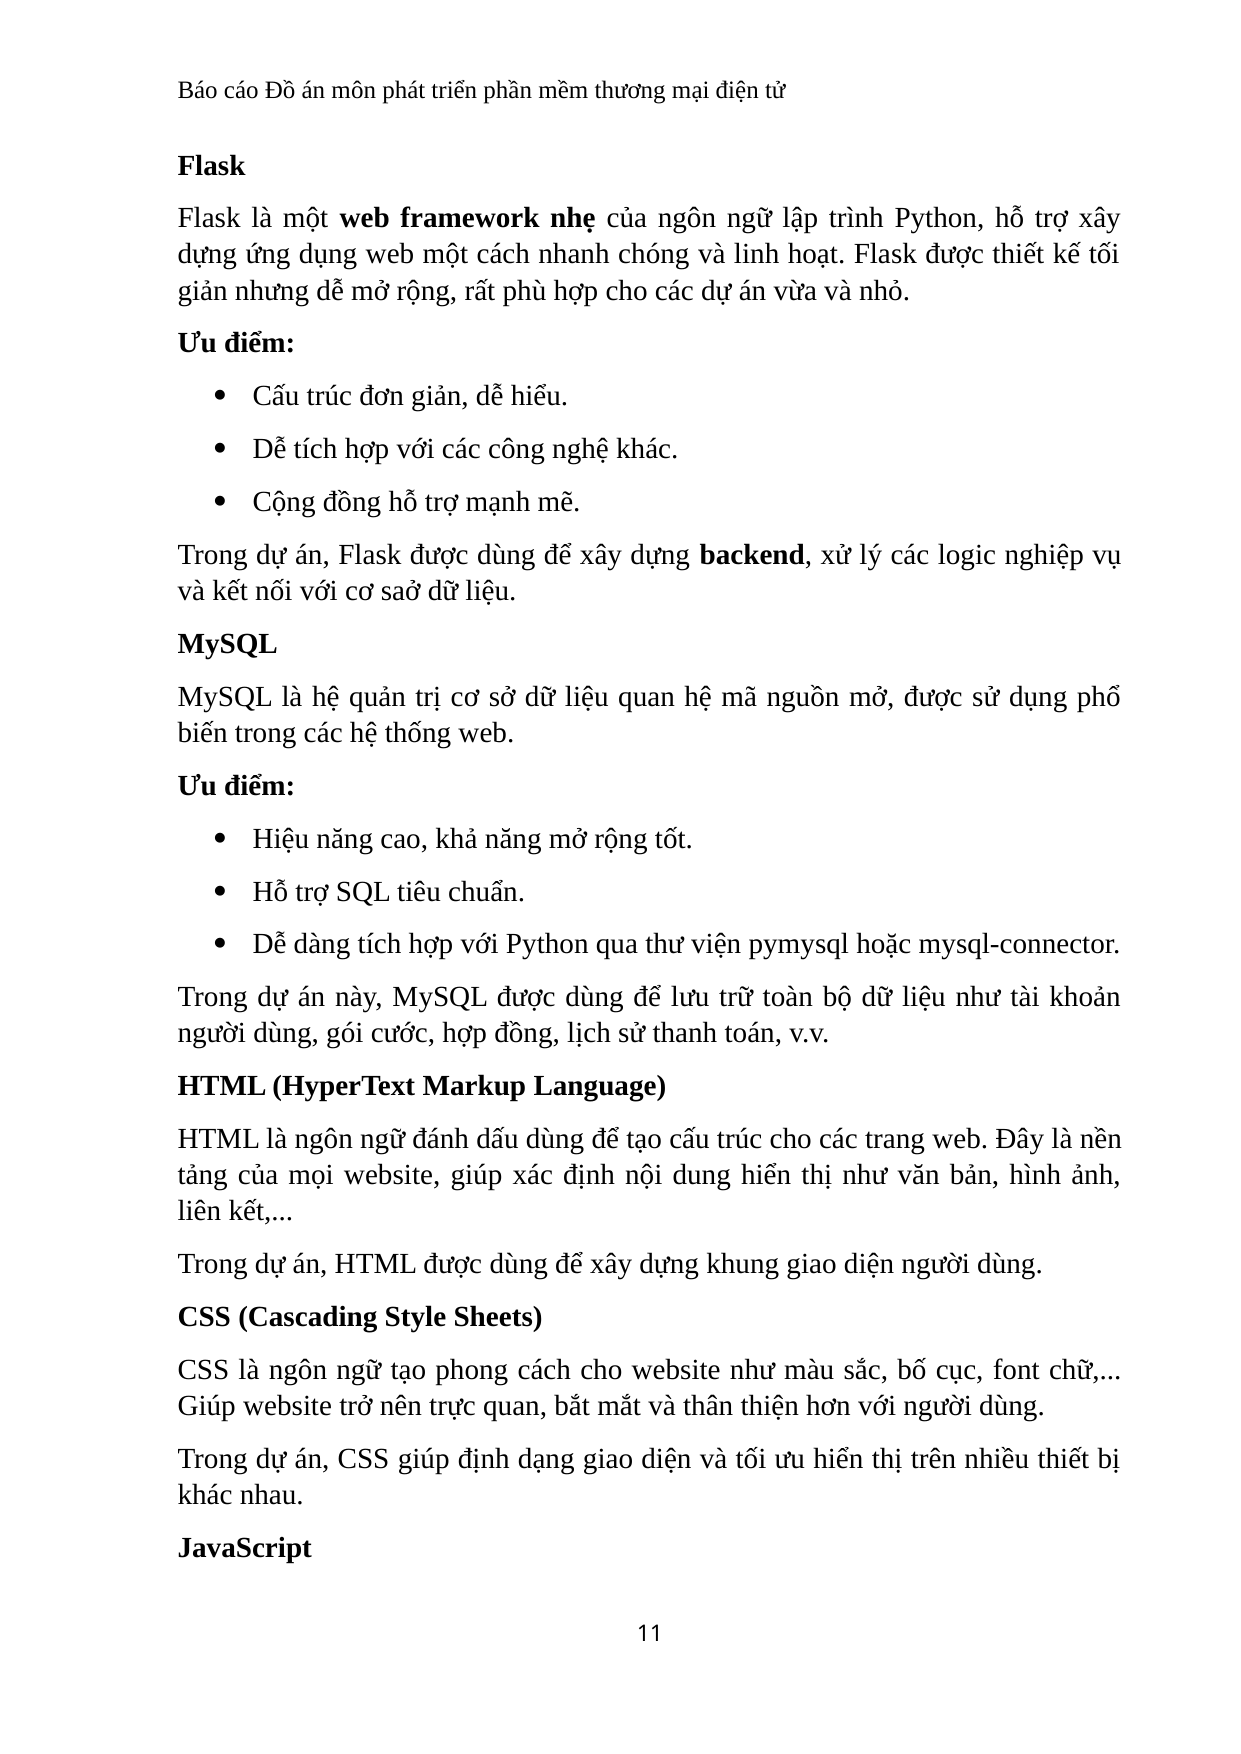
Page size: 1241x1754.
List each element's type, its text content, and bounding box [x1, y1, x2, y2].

list Dễ dàng tích hợp với Python qua thư viện pymysql hoặc mysql-connector. [215, 927, 1122, 960]
list Hỗ trợ SQL tiêu chuẩn. [215, 874, 1122, 907]
text JavaScript [177, 1530, 1122, 1563]
text Ưu điểm: [177, 326, 1122, 359]
text HTML là ngôn ngữ đánh dấu dùng để tạo cấu trúc cho các trang web. Đây là nền tảng của mọi website, giúp xác định nội dung hiển thị như văn bản, hình ảnh, liên kết,... [177, 1121, 1122, 1227]
text MySQL [177, 626, 1122, 660]
text CSS là ngôn ngữ tạo phong cách cho website như màu sắc, bố cục, font chữ,... Giúp website trở nên trực quan, bắt mắt và thân thiện hơn với người dùng. [177, 1352, 1122, 1422]
text Ưu điểm: [177, 768, 1122, 801]
text MySQL là hệ quản trị cơ sở dữ liệu quan hệ mã nguồn mở, được sử dụng phổ biến trong các hệ thống web. [177, 679, 1122, 749]
text CSS (Cascading Style Sheets) [177, 1299, 1122, 1333]
text HTML (HyperText Markup Language) [177, 1068, 1122, 1102]
text Trong dự án, CSS giúp định dạng giao diện và tối ưu hiển thị trên nhiều thiết bị khác nhau. [177, 1441, 1122, 1511]
list Cấu trúc đơn giản, dễ hiểu. [215, 378, 1122, 412]
text Trong dự án, Flask được dùng để xây dựng backend, xử lý các logic nghiệp vụ và kết nối với cơ saở dữ liệu. [177, 537, 1122, 607]
text Flask là một web framework nhẹ của ngôn ngữ lập trình Python, hỗ trợ xây dựng ứng dụng web một cách nhanh chóng và linh hoạt. Flask được thiết kế tối giản nhưng dễ mở rộng, rất phù hợp cho các dự án vừa và nhỏ. [177, 201, 1122, 306]
text Trong dự án này, MySQL được dùng để lưu trữ toàn bộ dữ liệu như tài khoản người dùng, gói cước, hợp đồng, lịch sử thanh toán, v.v. [177, 979, 1122, 1049]
text Flask [177, 148, 1122, 181]
list Cộng đồng hỗ trợ mạnh mẽ. [215, 484, 1122, 518]
list Dễ tích hợp với các công nghệ khác. [215, 431, 1122, 465]
list Hiệu năng cao, khả năng mở rộng tốt. [215, 821, 1122, 854]
text Trong dự án, HTML được dùng để xây dựng khung giao diện người dùng. [177, 1246, 1122, 1280]
